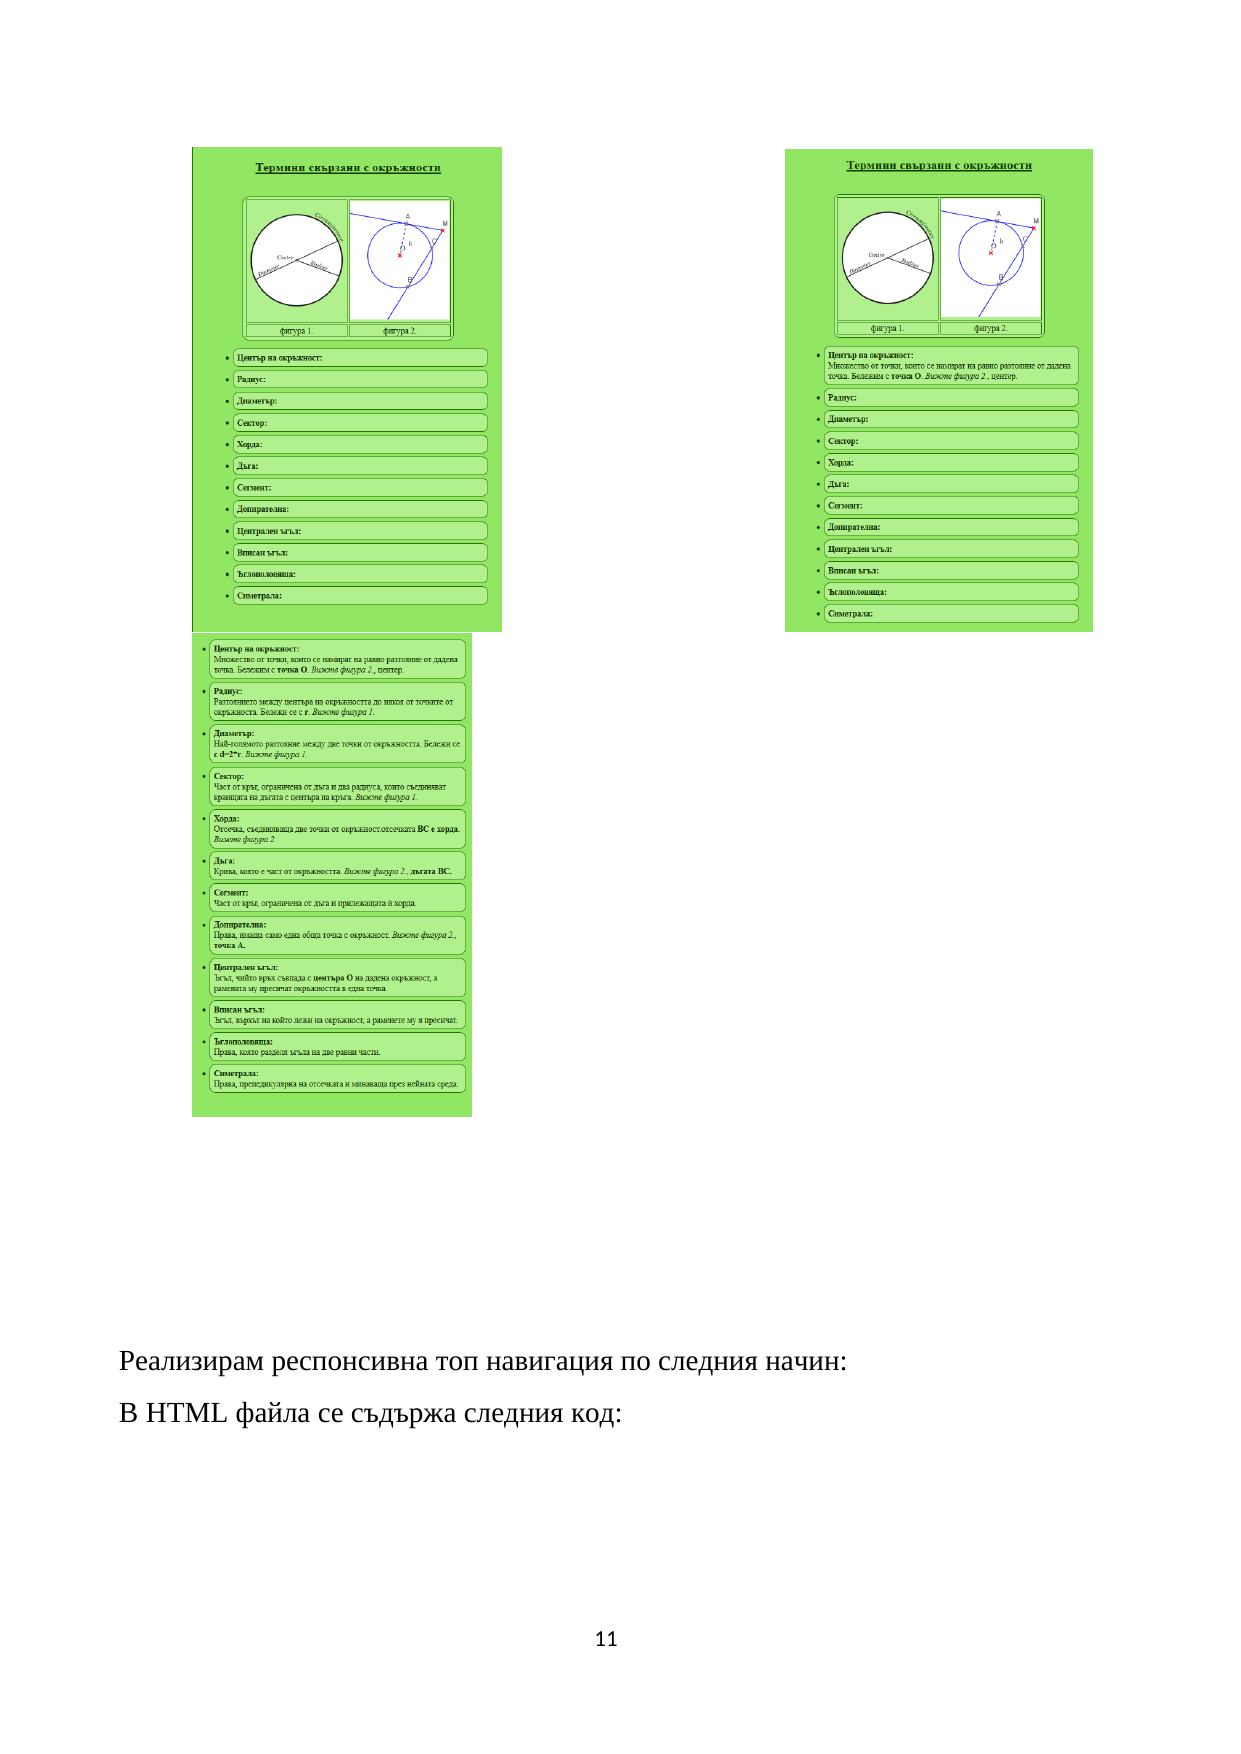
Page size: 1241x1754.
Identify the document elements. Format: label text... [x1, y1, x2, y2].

picture [785, 149, 1093, 632]
text В HTML файла се съдържа следния код: [119, 1396, 1093, 1429]
picture [192, 147, 502, 632]
picture [192, 633, 472, 1117]
text Реализирам респонсивна топ навигация по следния начин: [119, 1343, 1093, 1376]
